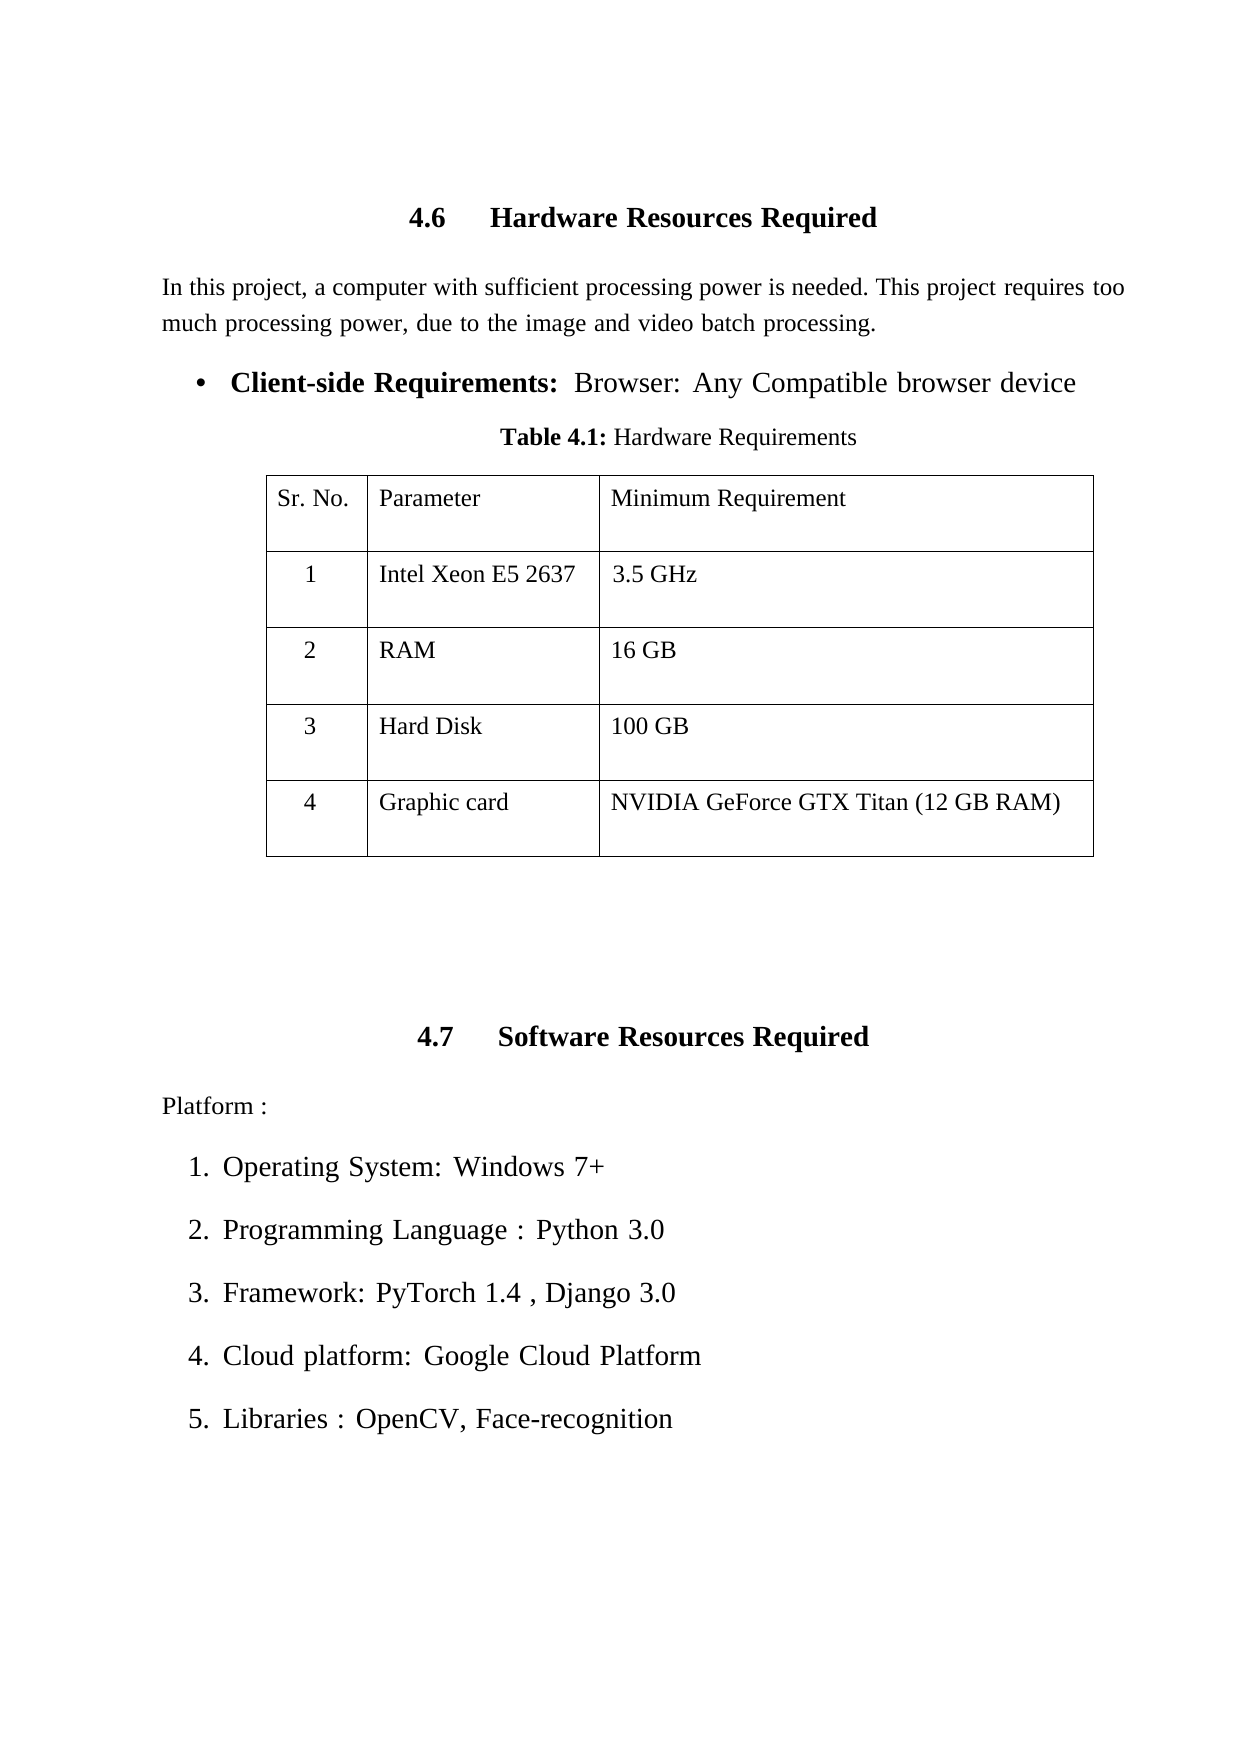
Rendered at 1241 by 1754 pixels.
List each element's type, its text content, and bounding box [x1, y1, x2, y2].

subtitle Software Resources Required [162, 1019, 1124, 1053]
table_header Sr. No. [267, 476, 367, 551]
table_cell 3.5 GHz [600, 552, 1093, 627]
list Libraries : OpenCV, Face-recognition [188, 1401, 1124, 1435]
list Programming Language : Python 3.0 [188, 1212, 1124, 1246]
table_cell Intel Xeon E5 2637 [368, 552, 599, 627]
table_cell 2 [267, 628, 367, 703]
list Framework: PyTorch 1.4 , Django 3.0 [188, 1275, 1124, 1309]
subtitle Hardware Resources Required [162, 200, 1124, 234]
table_header Parameter [368, 476, 599, 551]
list Client-side Requirements: Browser: Any Compatible browser device [195, 365, 1124, 398]
text Platform : [162, 1091, 1124, 1120]
table_cell 3 [267, 705, 367, 779]
table_cell NVIDIA GeForce GTX Titan (12 GB RAM) [600, 781, 1093, 856]
text In this project, a computer with sufficient processing power is needed. This project requires too much processing power, due to the image and video batch processing. [162, 272, 1124, 337]
table_cell 100 GB [600, 705, 1093, 779]
list Cloud platform: Google Cloud Platform [188, 1338, 1124, 1372]
table_cell 16 GB [600, 628, 1093, 703]
table_cell 1 [267, 552, 367, 627]
table_cell Graphic card [368, 781, 599, 856]
table_cell 4 [267, 781, 367, 856]
table_cell Hard Disk [368, 705, 599, 779]
table_cell RAM [368, 628, 599, 703]
list Operating System: Windows 7+ [188, 1149, 1124, 1183]
table_header Minimum Requirement [600, 476, 1093, 551]
text Table 4.1: Hardware Requirements [500, 422, 1124, 451]
